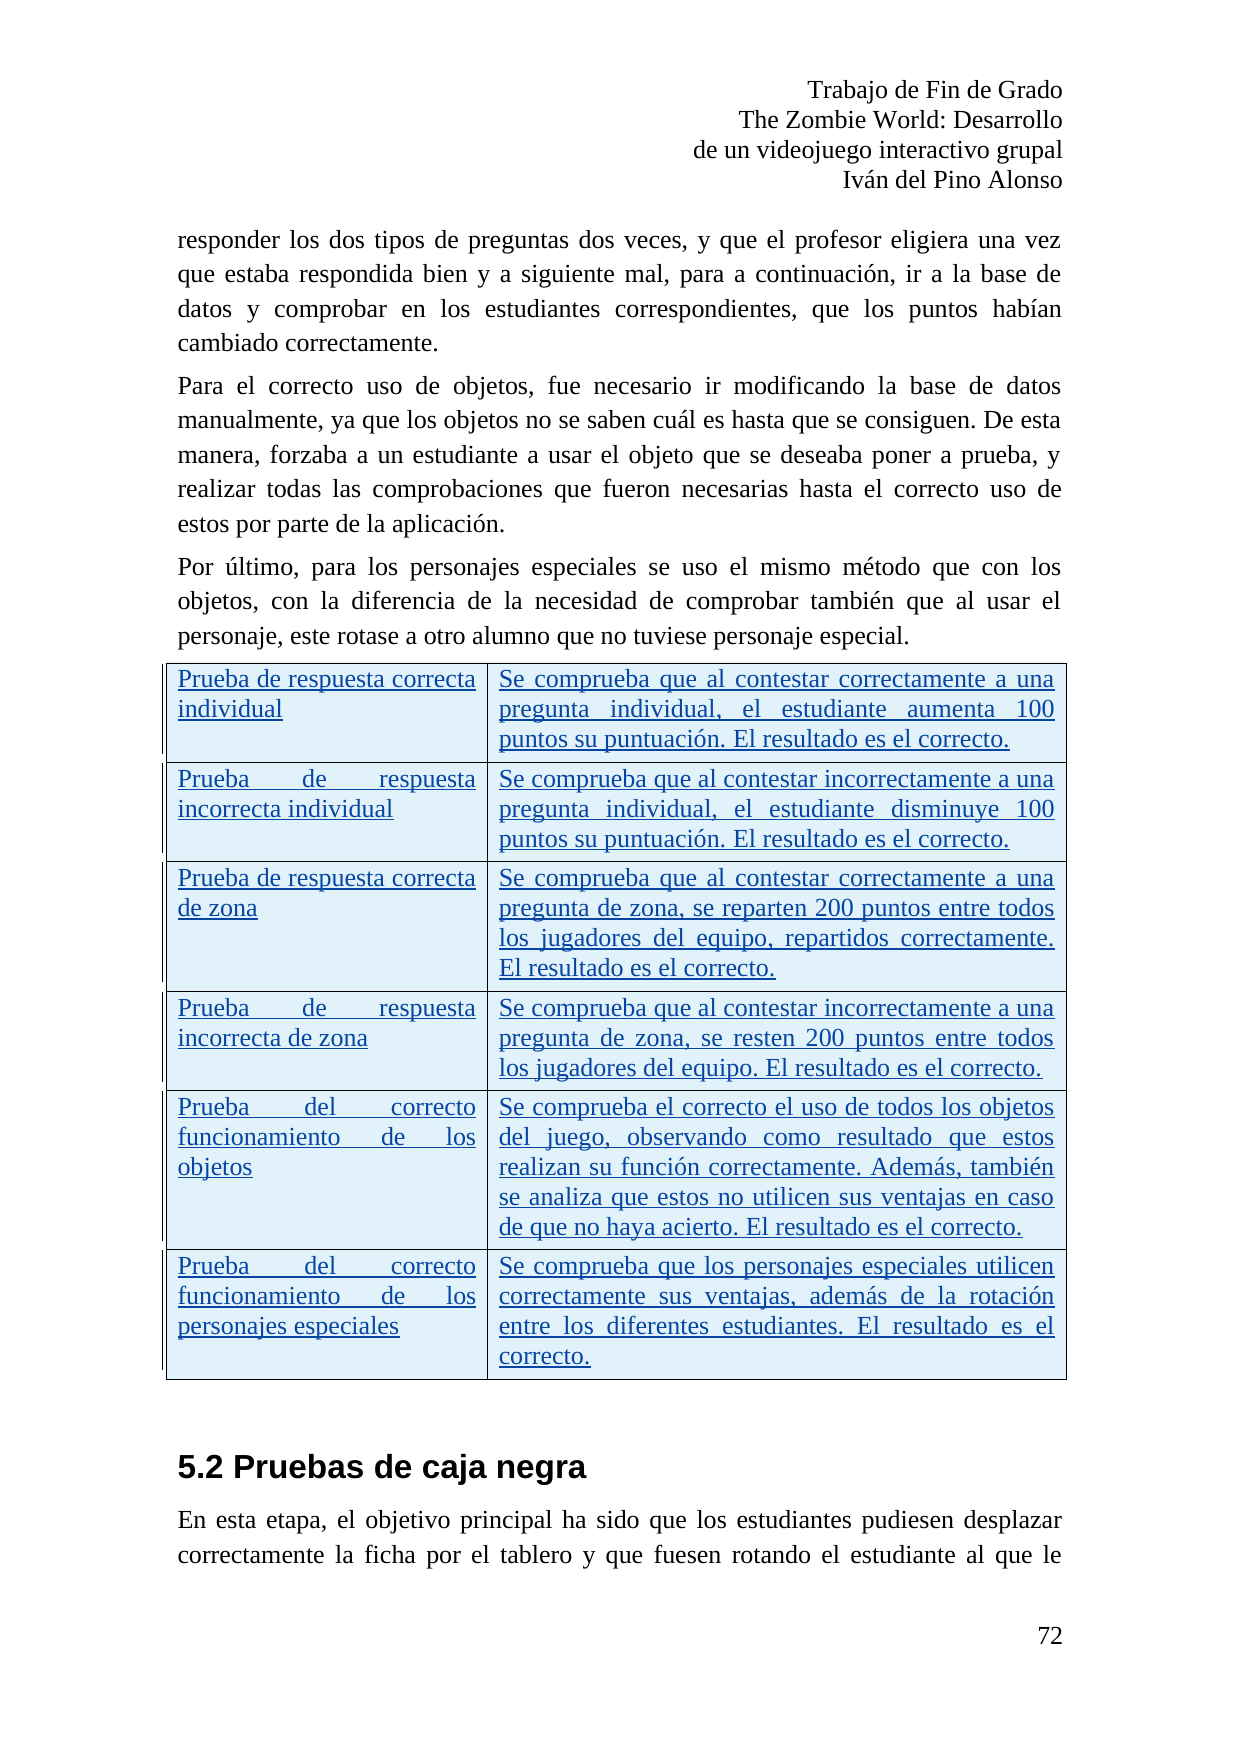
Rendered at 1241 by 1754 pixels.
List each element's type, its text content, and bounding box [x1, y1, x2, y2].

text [177, 1504, 1063, 1569]
subtitle 5.2 Pruebas de caja negra [177, 1448, 1063, 1486]
text Por último, para los personajes especiales se uso el mismo método que con los objetos, con la diferencia de la necesidad de comprobar también que al usar el personaje, este rotase a otro alumno que no tuviese personaje especial. [177, 551, 1063, 650]
text Para el correcto uso de objetos, fue necesario ir modificando la base de datos manualmente, ya que los objetos no se saben cuál es hasta que se consiguen. De esta manera, forzaba a un estudiante a usar el objeto que se deseaba poner a prueba, y realizar todas las comprobaciones que fueron necesarias hasta el correcto uso de estos por parte de la aplicación. [177, 370, 1063, 538]
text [177, 224, 1063, 357]
